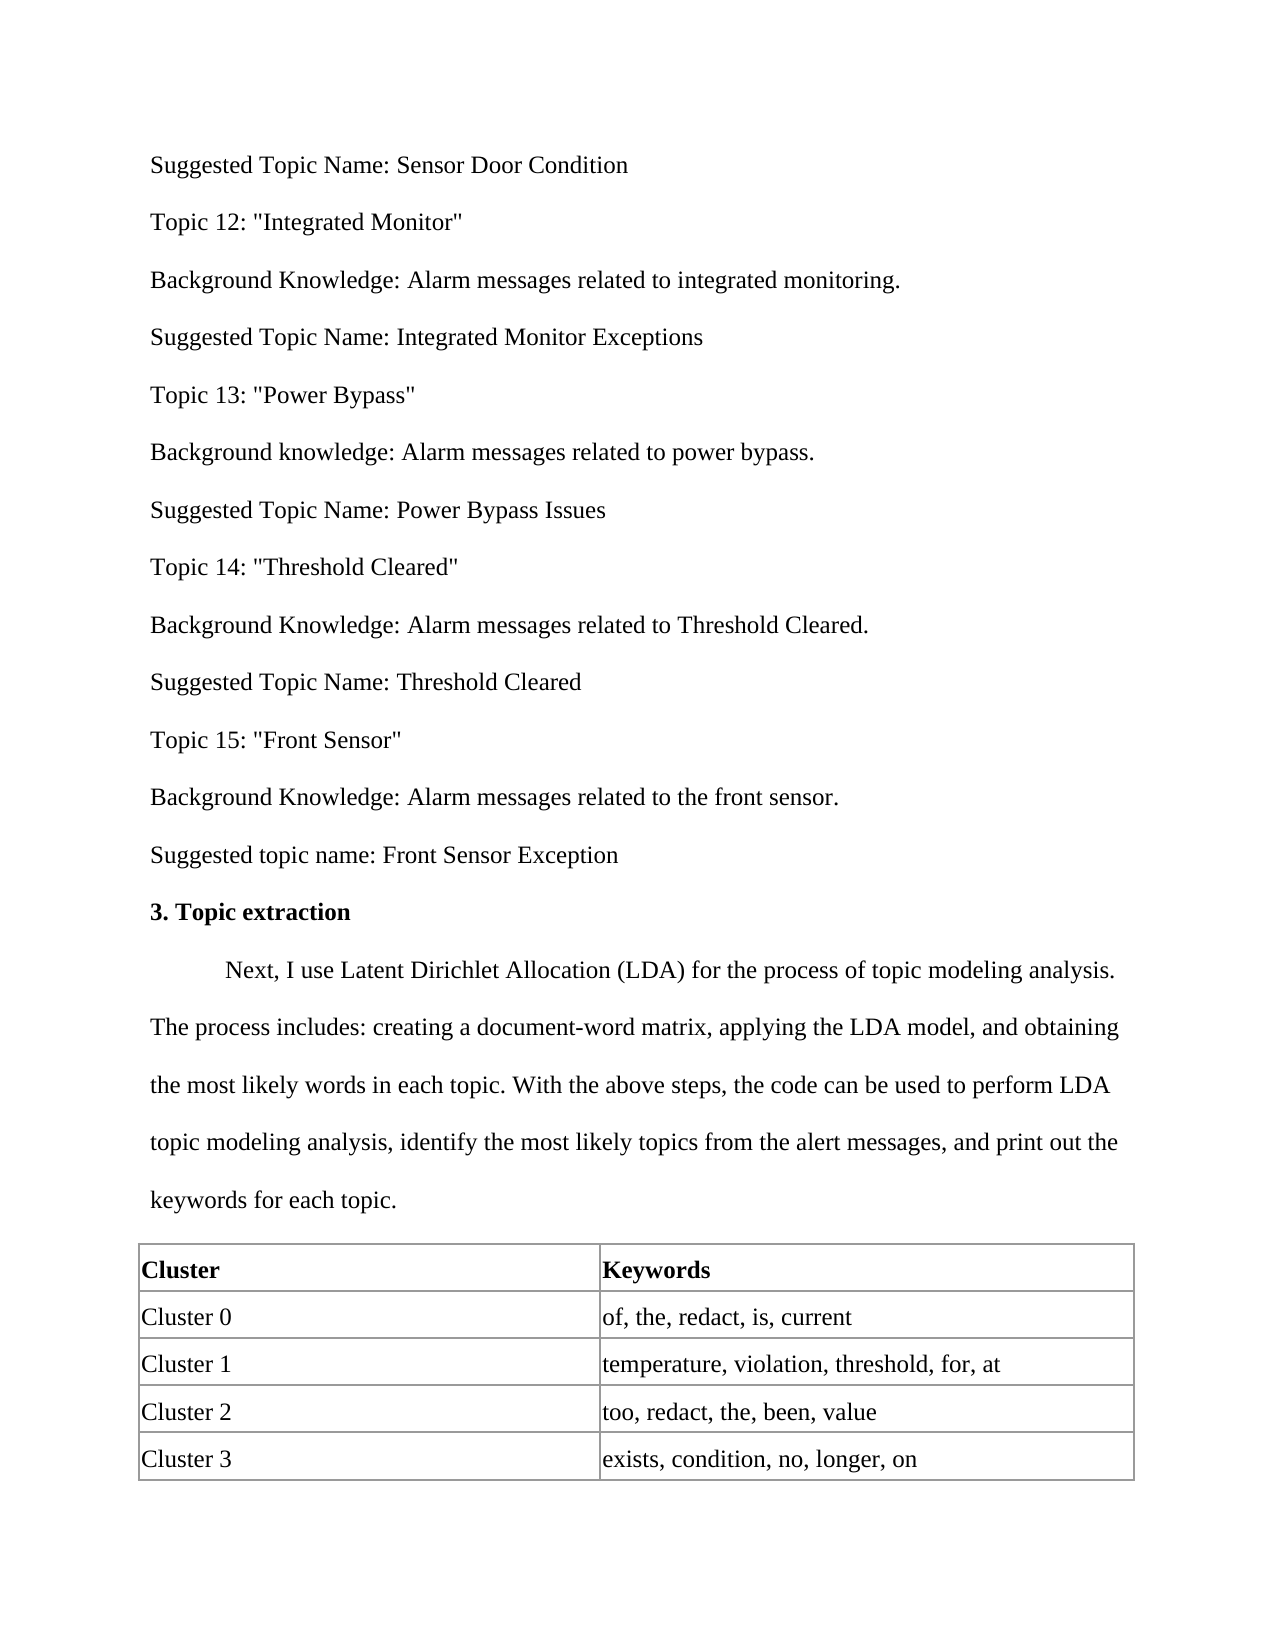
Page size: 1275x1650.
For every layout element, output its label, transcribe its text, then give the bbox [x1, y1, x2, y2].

text Suggested Topic Name: Integrated Monitor Exceptions [150, 322, 1125, 351]
text Topic 14: "Threshold Cleared" [150, 552, 1125, 581]
text Suggested topic name: Front Sensor Exception [150, 840, 1125, 869]
table_cell temperature, violation, threshold, for, at [601, 1339, 1133, 1384]
table_cell Cluster 3 [140, 1433, 599, 1478]
table_cell Cluster 0 [140, 1292, 599, 1337]
table_cell of, the, redact, is, current [601, 1292, 1133, 1337]
text Suggested Topic Name: Sensor Door Condition [150, 150, 1125, 179]
table_cell Cluster 1 [140, 1339, 599, 1384]
table_header Cluster [140, 1245, 599, 1290]
text Next, I use Latent Dirichlet Allocation (LDA) for the process of topic modeling analysis. The process includes: creating a document-word matrix, applying the LDA model, and obtaining the most likely words in each topic. With the above steps, the code can be used to perform LDA topic modeling analysis, identify the most likely topics from the alert messages, and print out the keywords for each topic. [150, 955, 1125, 1214]
table_cell too, redact, the, been, value [601, 1386, 1133, 1431]
text Background Knowledge: Alarm messages related to Threshold Cleared. [150, 610, 1125, 639]
text Topic 13: "Power Bypass" [150, 380, 1125, 409]
text Background knowledge: Alarm messages related to power bypass. [150, 437, 1125, 466]
text Suggested Topic Name: Power Bypass Issues [150, 495, 1125, 524]
table_cell exists, condition, no, longer, on [601, 1433, 1133, 1478]
text Topic 12: "Integrated Monitor" [150, 207, 1125, 236]
text Topic 15: "Front Sensor" [150, 725, 1125, 754]
text Suggested Topic Name: Threshold Cleared [150, 667, 1125, 696]
text Background Knowledge: Alarm messages related to the front sensor. [150, 782, 1125, 811]
text 3. Topic extraction [150, 897, 1125, 926]
table_cell Cluster 2 [140, 1386, 599, 1431]
table_header Keywords [601, 1245, 1133, 1290]
text Background Knowledge: Alarm messages related to integrated monitoring. [150, 265, 1125, 294]
